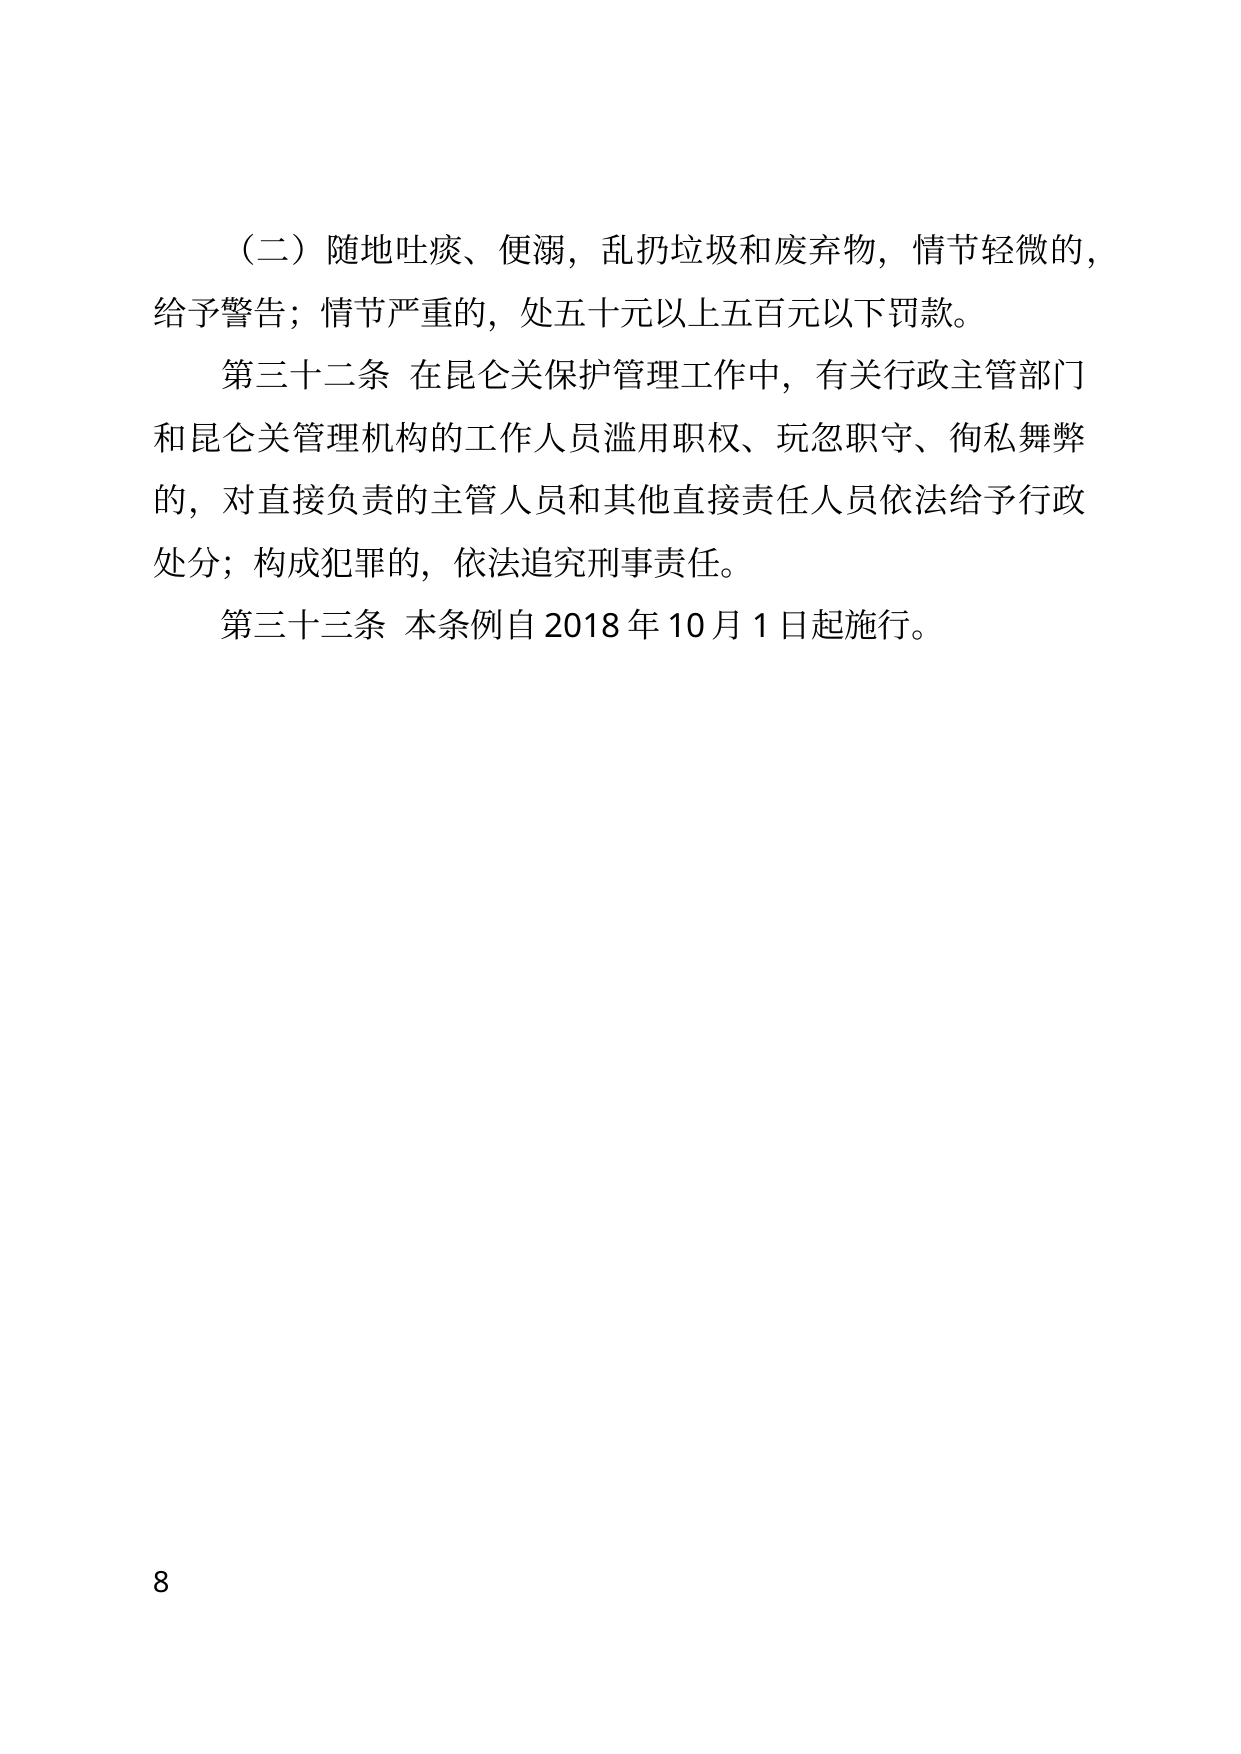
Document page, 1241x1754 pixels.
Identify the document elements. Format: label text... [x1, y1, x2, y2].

text 第三十三条 本条例自2018年10月1日起施行。 [153, 588, 1087, 650]
text （二）随地吐痰、便溺，乱扔垃圾和废弃物，情节轻微的，给予警告；情节严重的，处五十元以上五百元以下罚款。 [153, 213, 1087, 338]
text 第三十二条 在昆仑关保护管理工作中，有关行政主管部门和昆仑关管理机构的工作人员滥用职权、玩忽职守、徇私舞弊的，对直接负责的主管人员和其他直接责任人员依法给予行政处分；构成犯罪的，依法追究刑事责任。 [153, 338, 1087, 588]
